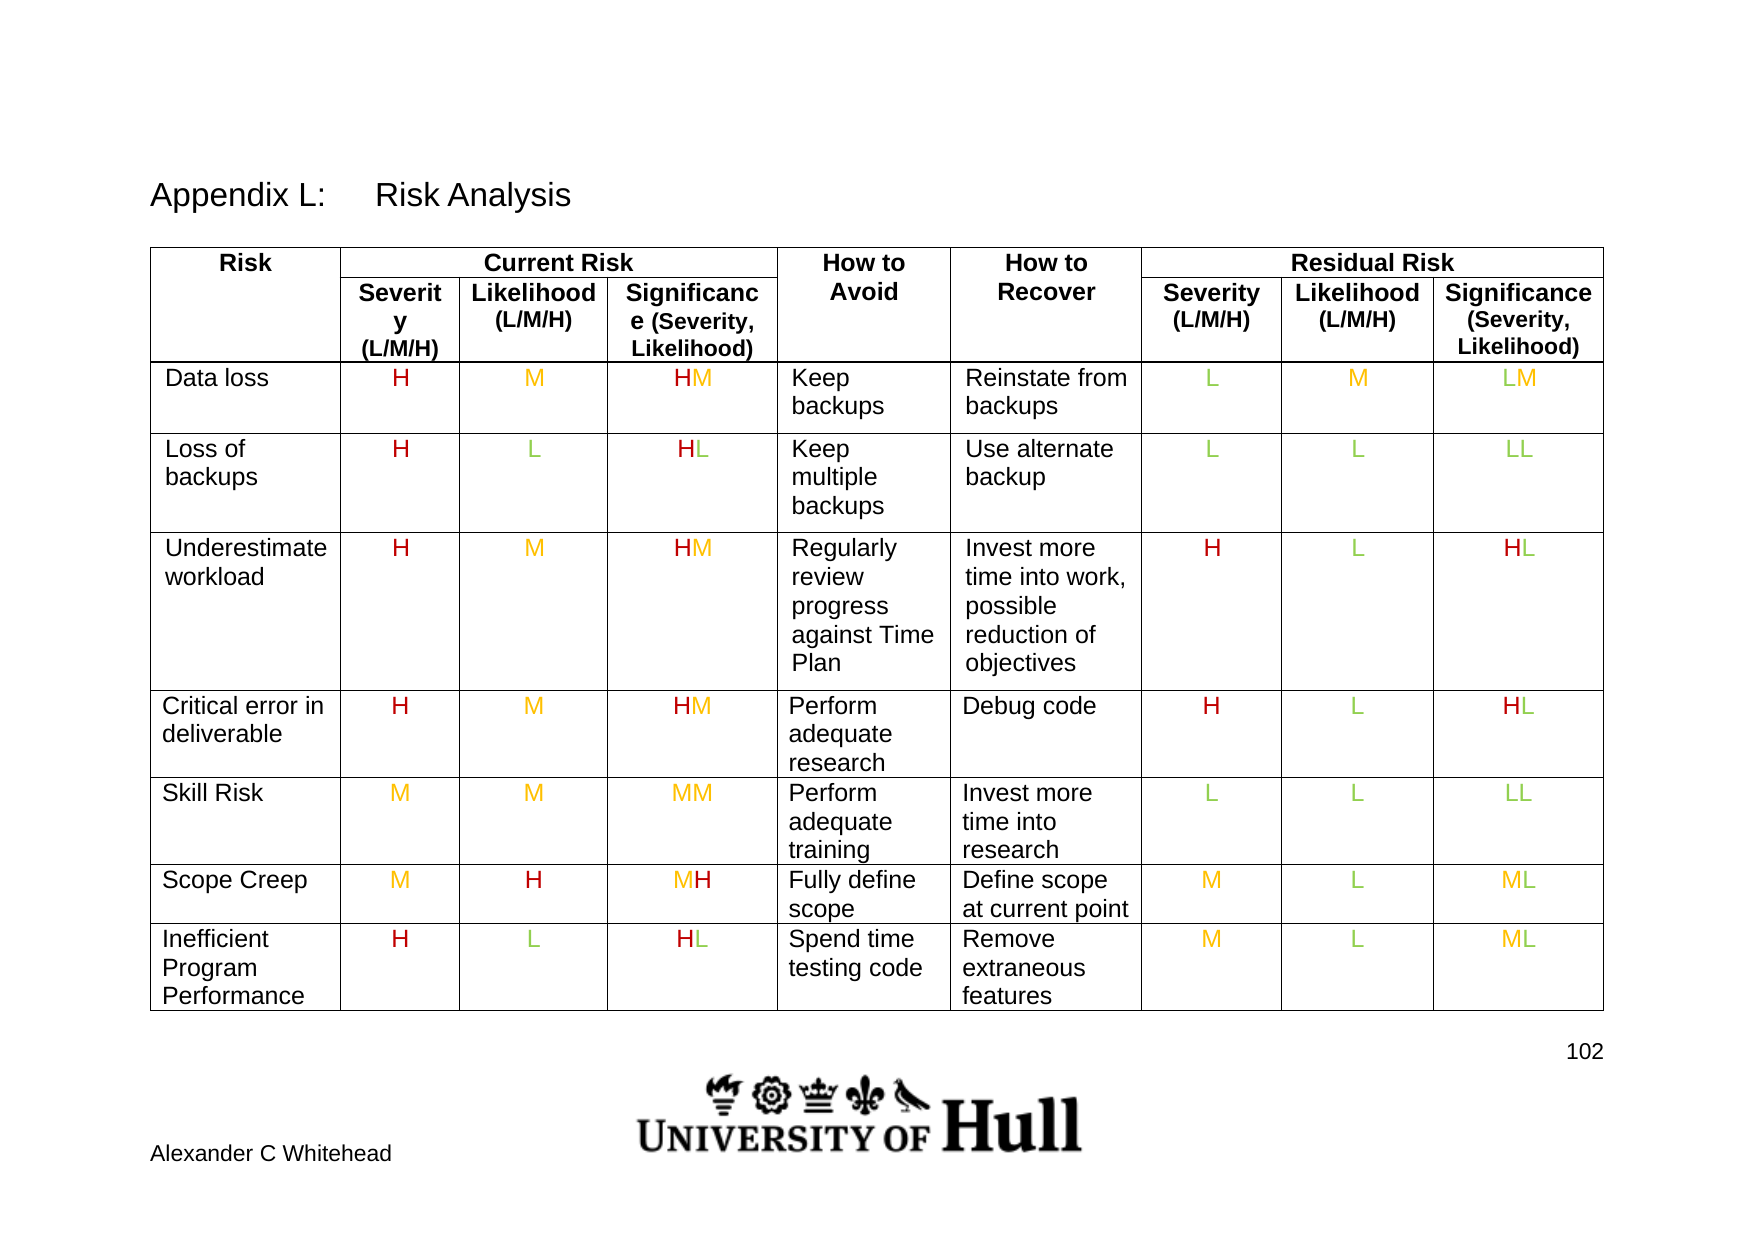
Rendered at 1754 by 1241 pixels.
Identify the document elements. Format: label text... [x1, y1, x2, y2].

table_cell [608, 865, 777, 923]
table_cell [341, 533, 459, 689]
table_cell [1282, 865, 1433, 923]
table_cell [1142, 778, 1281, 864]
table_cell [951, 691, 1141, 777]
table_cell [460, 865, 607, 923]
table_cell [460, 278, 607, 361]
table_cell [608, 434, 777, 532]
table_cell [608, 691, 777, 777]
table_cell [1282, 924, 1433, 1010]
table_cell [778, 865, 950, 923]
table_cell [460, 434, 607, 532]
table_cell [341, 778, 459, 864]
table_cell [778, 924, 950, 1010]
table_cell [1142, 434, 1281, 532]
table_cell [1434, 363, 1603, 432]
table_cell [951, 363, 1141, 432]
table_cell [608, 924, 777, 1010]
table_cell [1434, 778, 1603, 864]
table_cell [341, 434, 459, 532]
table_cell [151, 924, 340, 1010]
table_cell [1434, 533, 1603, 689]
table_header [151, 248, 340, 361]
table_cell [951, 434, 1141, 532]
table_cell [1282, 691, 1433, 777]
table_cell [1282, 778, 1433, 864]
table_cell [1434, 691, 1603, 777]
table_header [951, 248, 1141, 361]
subtitle Risk Analysis [150, 175, 1604, 213]
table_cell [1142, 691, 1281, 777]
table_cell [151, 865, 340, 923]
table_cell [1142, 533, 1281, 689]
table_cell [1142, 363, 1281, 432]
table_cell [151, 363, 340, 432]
picture [630, 1064, 1091, 1162]
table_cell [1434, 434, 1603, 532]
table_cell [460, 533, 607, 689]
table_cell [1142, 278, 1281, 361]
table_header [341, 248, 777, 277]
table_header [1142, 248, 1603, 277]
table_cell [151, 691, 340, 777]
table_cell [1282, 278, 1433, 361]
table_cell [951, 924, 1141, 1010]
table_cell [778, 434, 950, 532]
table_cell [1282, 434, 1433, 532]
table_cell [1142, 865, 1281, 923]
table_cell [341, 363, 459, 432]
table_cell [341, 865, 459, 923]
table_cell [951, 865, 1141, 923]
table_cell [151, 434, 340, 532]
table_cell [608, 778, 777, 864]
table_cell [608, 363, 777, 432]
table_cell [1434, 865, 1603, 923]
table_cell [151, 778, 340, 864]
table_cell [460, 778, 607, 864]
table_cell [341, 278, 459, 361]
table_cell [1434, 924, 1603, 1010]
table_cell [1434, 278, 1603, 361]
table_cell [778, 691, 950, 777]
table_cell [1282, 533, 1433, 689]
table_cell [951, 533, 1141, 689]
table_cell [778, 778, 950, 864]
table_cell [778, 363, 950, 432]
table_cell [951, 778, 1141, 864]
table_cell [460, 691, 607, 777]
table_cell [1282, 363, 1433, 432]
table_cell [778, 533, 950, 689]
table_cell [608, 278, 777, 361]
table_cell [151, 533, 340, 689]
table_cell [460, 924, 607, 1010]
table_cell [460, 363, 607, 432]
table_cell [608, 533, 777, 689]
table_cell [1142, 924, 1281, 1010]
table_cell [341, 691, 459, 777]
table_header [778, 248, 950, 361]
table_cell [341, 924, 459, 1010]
